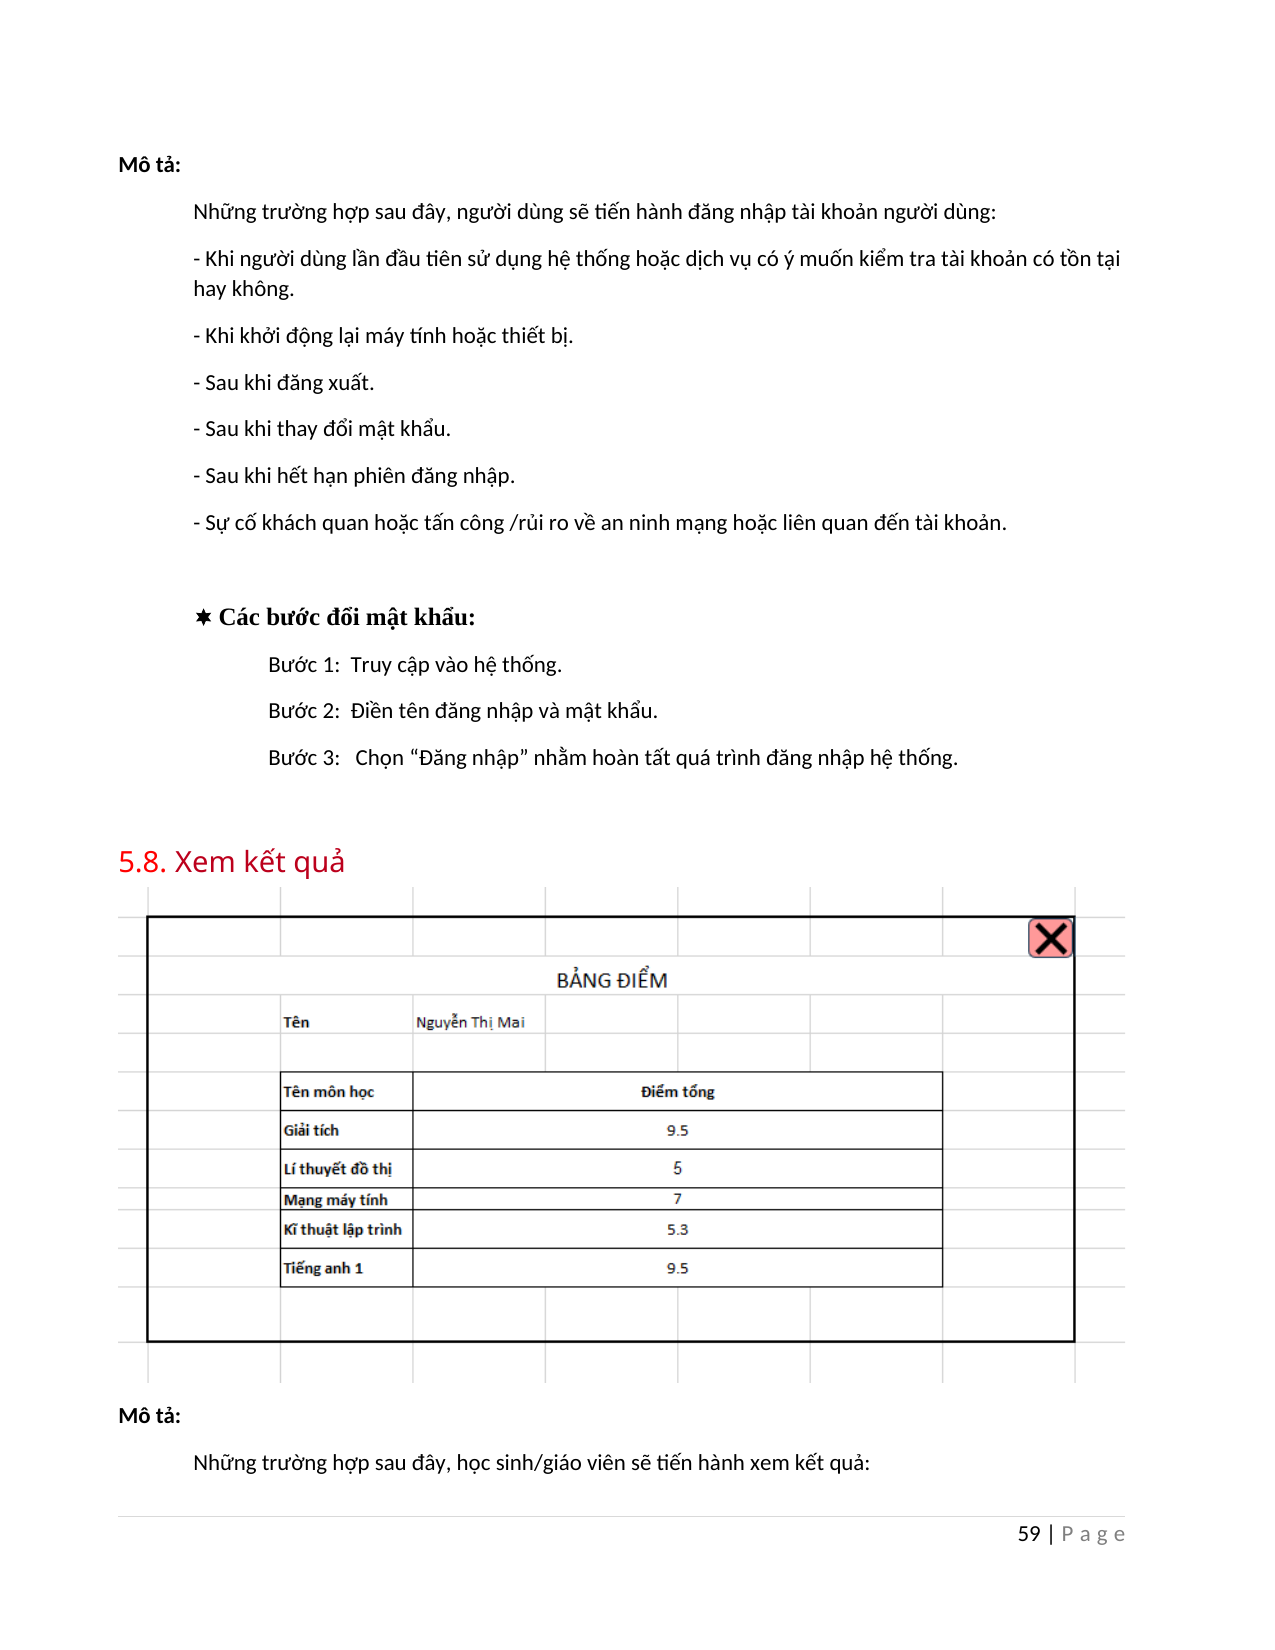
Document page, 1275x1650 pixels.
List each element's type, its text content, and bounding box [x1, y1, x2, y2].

text - Sau khi đăng xuất. [118, 368, 1125, 396]
text Những trường hợp sau đây, học sinh/giáo viên sẽ tiến hành xem kết quả: [118, 1448, 1125, 1477]
picture [118, 887, 1125, 1383]
text Bước 3: Chọn “Đăng nhập” nhằm hoàn tất quá trình đăng nhập hệ thống. [193, 743, 1125, 772]
subtitle Xem kết quả [118, 841, 1125, 881]
text - Sự cố khách quan hoặc tấn công /rủi ro về an ninh mạng hoặc liên quan đến tài khoản. [118, 508, 1125, 536]
text - Khi người dùng lần đầu tiên sử dụng hệ thống hoặc dịch vụ có ý muốn kiểm tra tài khoản có tồn tại hay không. [193, 244, 1125, 302]
text - Khi khởi động lại máy tính hoặc thiết bị. [118, 321, 1125, 349]
text Bước 1: Truy cập vào hệ thống. [193, 650, 1125, 678]
text Các bước đổi mật khẩu: [118, 602, 1125, 631]
text Mô tả: [118, 150, 1125, 178]
text Mô tả: [118, 1402, 1125, 1430]
text - Sau khi thay đổi mật khẩu. [118, 414, 1125, 443]
text - Sau khi hết hạn phiên đăng nhập. [118, 461, 1125, 489]
text Bước 2: Điền tên đăng nhập và mật khẩu. [193, 697, 1125, 725]
text Những trường hợp sau đây, người dùng sẽ tiến hành đăng nhập tài khoản người dùng: [118, 197, 1125, 225]
